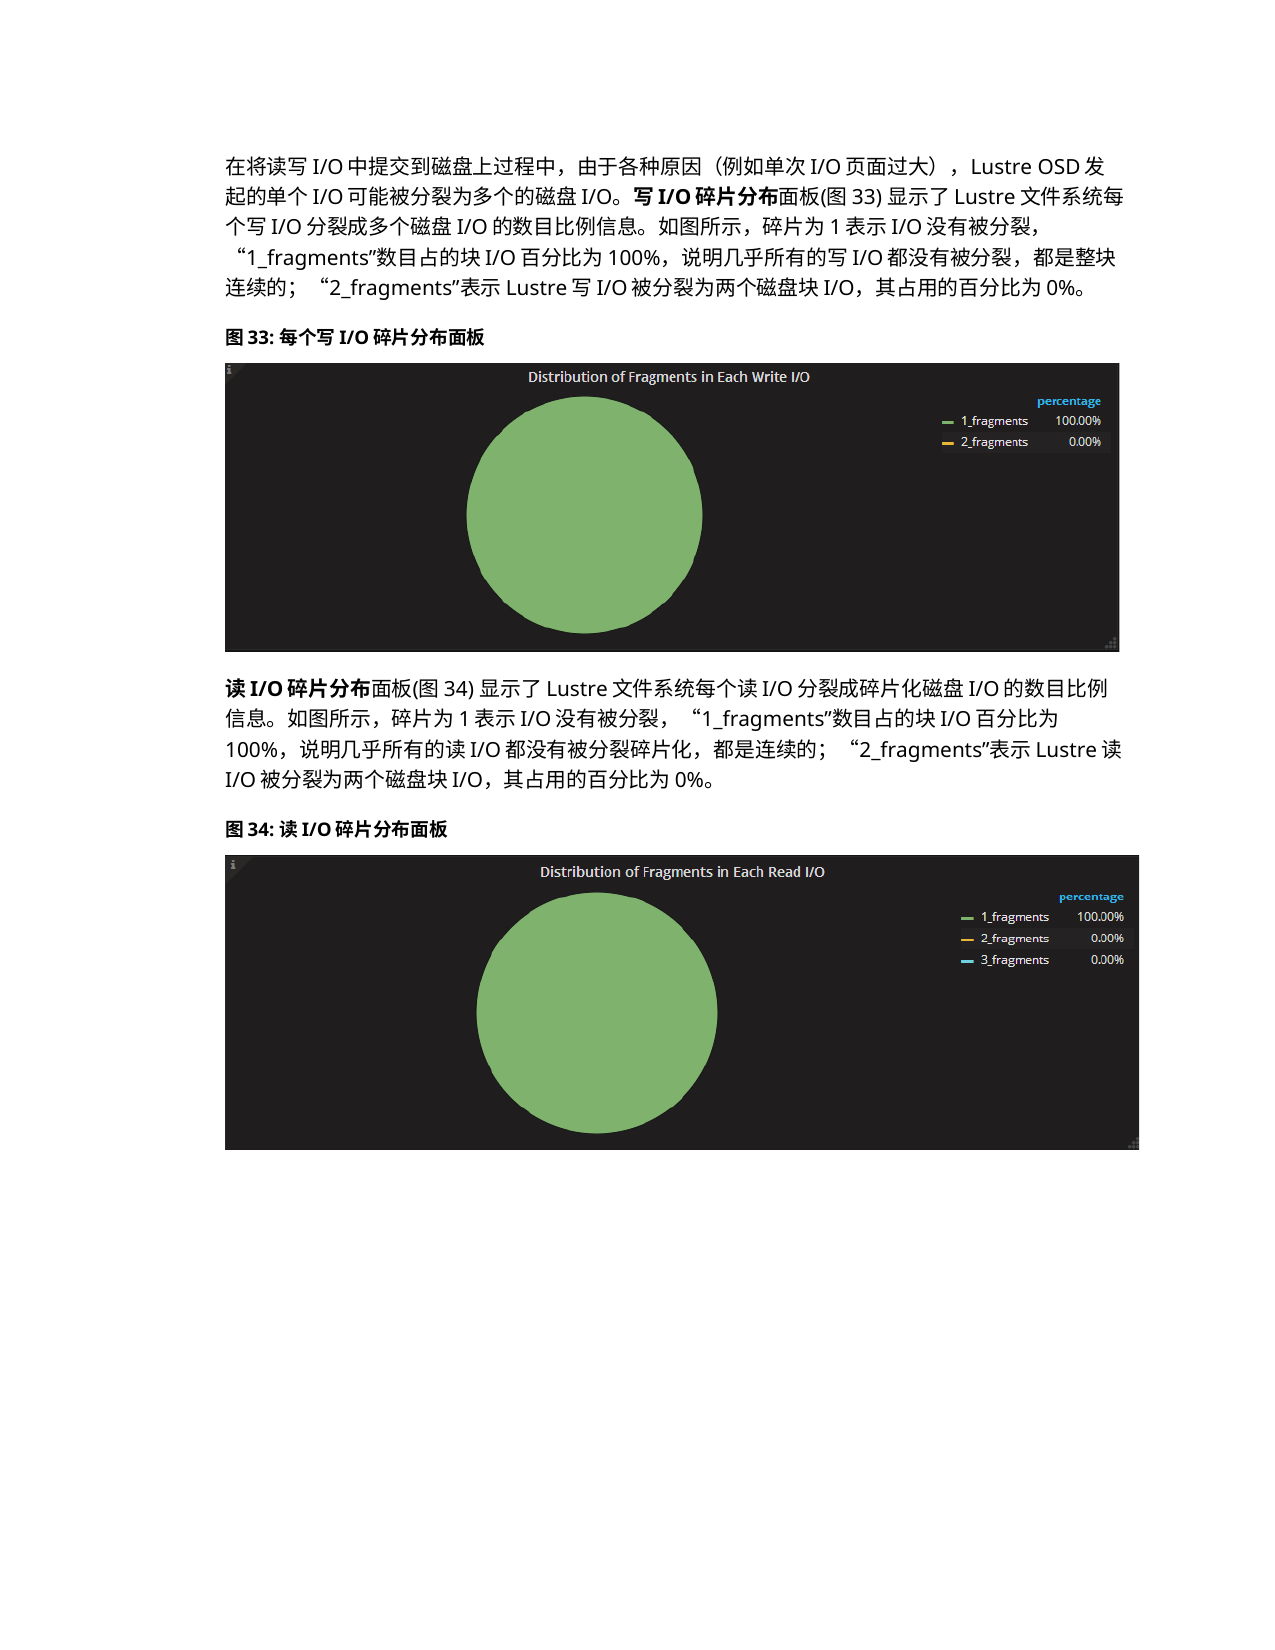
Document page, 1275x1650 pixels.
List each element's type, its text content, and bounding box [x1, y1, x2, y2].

picture [225, 363, 1120, 652]
text 读I/O碎片分布面板(图34) 显示了Lustre文件系统每个读I/O分裂成碎片化磁盘 I/O的数目比例信息。如图所示，碎片为1表示I/O没有被分裂，“1_fragments”数目占的块I/O百分比为100%，说明几乎所有的读I/O都没有被分裂碎片化，都是连续的；“2_fragments”表示Lustre读I/O被分裂为两个磁盘块I/O，其占用的百分比为0%。 [225, 672, 1125, 793]
text 在将读写I/O中提交到磁盘上过程中，由于各种原因（例如单次I/O页面过大），Lustre OSD发起的单个I/O可能被分裂为多个的磁盘I/O。写I/O碎片分布面板(图33) 显示了Lustre文件系统每个写I/O分裂成多个磁盘 I/O的数目比例信息。如图所示，碎片为1表示I/O没有被分裂，“1_fragments”数目占的块I/O百分比为100%，说明几乎所有的写I/O都没有被分裂，都是整块连续的；“2_fragments”表示Lustre写I/O被分裂为两个磁盘块I/O，其占用的百分比为0%。 [225, 150, 1125, 302]
text 图34: 读I/O碎片分布面板 [225, 814, 1125, 841]
picture [225, 855, 1140, 1150]
text 图33: 每个写I/O碎片分布面板 [225, 322, 1125, 349]
